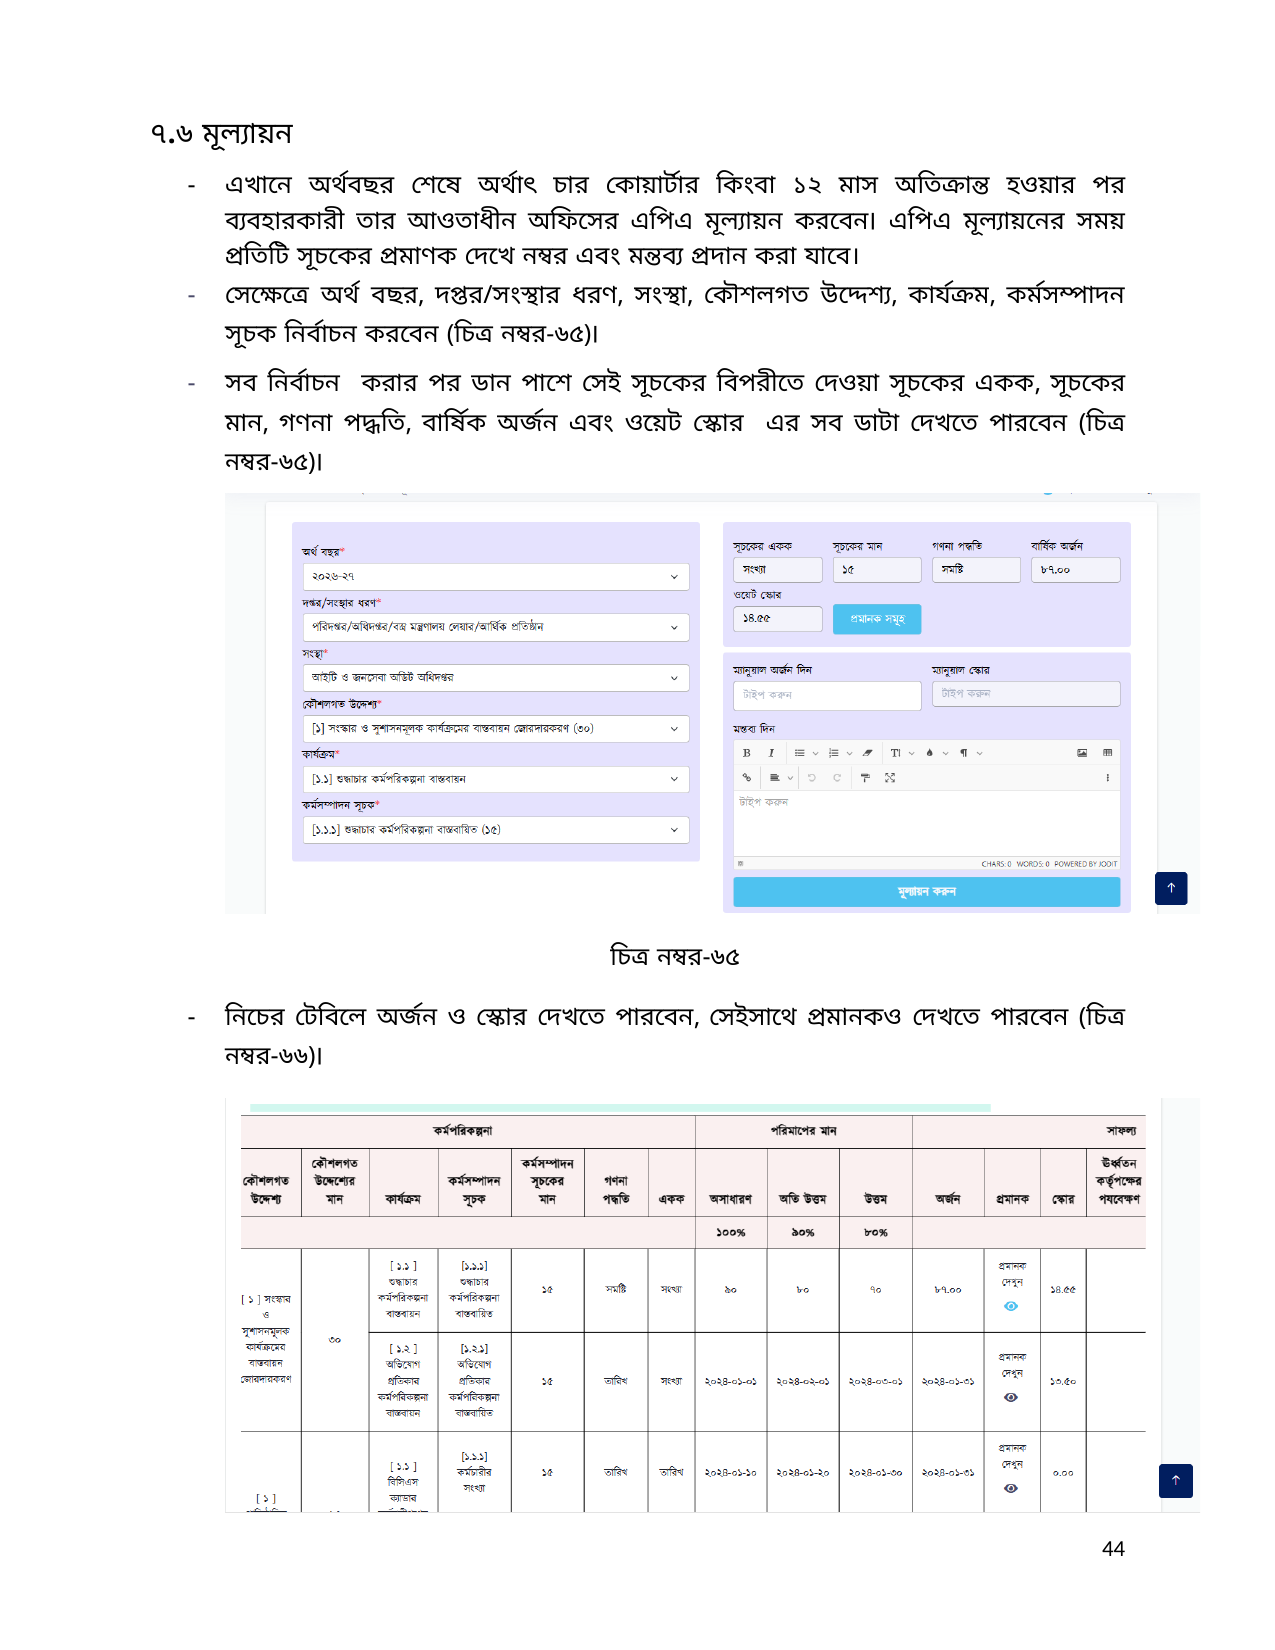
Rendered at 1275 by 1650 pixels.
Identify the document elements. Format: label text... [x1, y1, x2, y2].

list এখানে অর্থবছর শেষে অর্থাৎ চার কোয়ার্টার কিংবা ১২ মাস অতিক্রান্ত হওয়ার পর ব্যবহারকারী তার আওতাধীন অফিসের এপিএ মূল্যায়ন করবেন। এপিএ মূল্যায়নের সময় প্রতিটি সূচকের প্রমাণক দেখে নম্বর এবং মন্তব্য প্রদান করা যাবে। [187, 166, 1125, 271]
picture [225, 493, 1200, 914]
picture [225, 1098, 1200, 1513]
list সব নির্বাচন করার পর ডান পাশে সেই সূচকের বিপরীতে দেওয়া সূচকের একক, সূচকের মান, গণনা পদ্ধতি, বার্ষিক অর্জন এবং ওয়েট স্কোর এর সব ডাটা দেখতে পারবেন (চিত্র নম্বর-৬৫)। [187, 365, 1125, 477]
subtitle ৭.৬ মূল্যায়ন [150, 112, 1125, 152]
text চিত্র নম্বর-৬৫ [225, 939, 1125, 973]
list নিচের টেবিলে অর্জন ও স্কোর দেখতে পারবেন, সেইসাথে প্রমানকও দেখতে পারবেন (চিত্র নম্বর-৬৬)। [187, 999, 1125, 1072]
list সেক্ষেত্রে অর্থ বছর, দপ্তর/সংস্থার ধরণ, সংস্থা, কৌশলগত উদ্দেশ্য, কার্যক্রম, কর্মসম্পাদন সূচক নির্বাচন করবেন (চিত্র নম্বর-৬৫)। [187, 276, 1125, 349]
